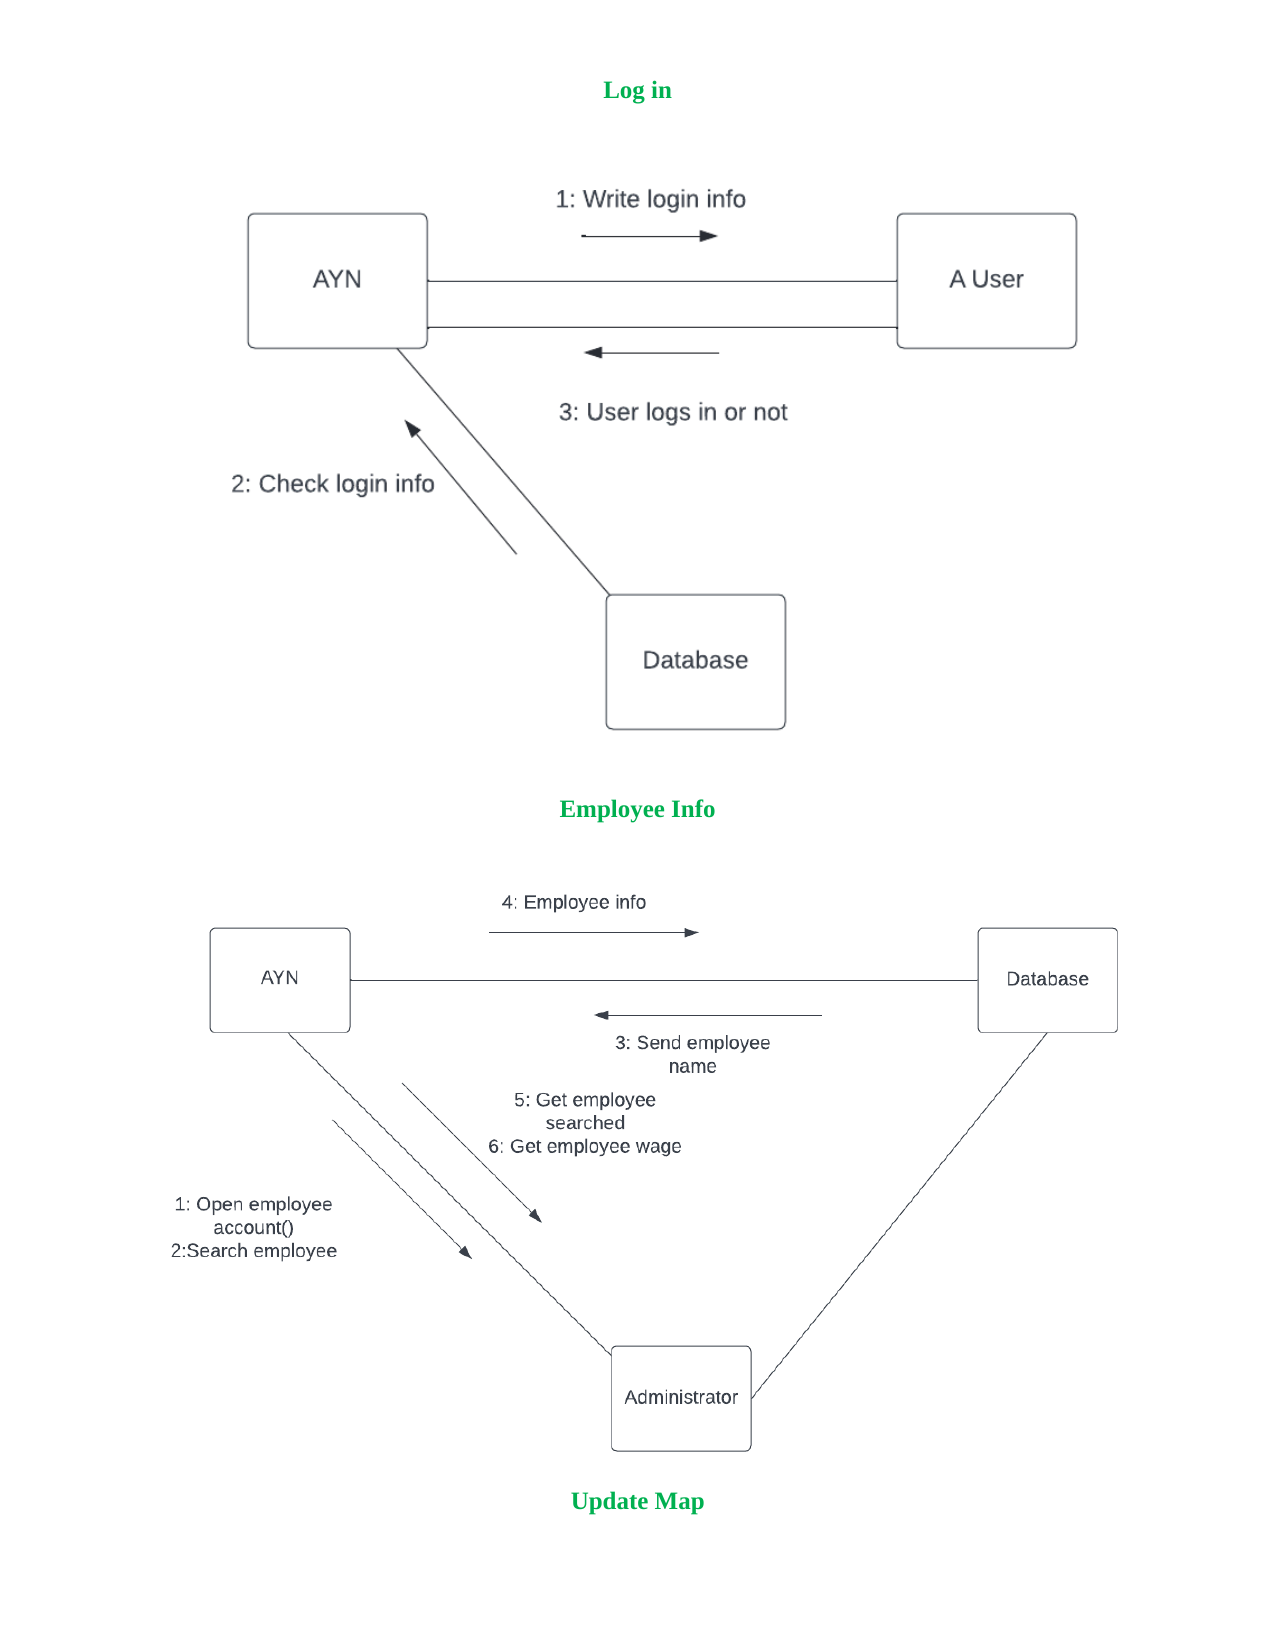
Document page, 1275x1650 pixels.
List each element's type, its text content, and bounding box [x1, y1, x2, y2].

text Log in [75, 75, 1200, 104]
picture [105, 843, 1152, 1465]
text Update Map [75, 1486, 1200, 1514]
text Employee Info [75, 794, 1200, 823]
picture [154, 124, 1121, 774]
